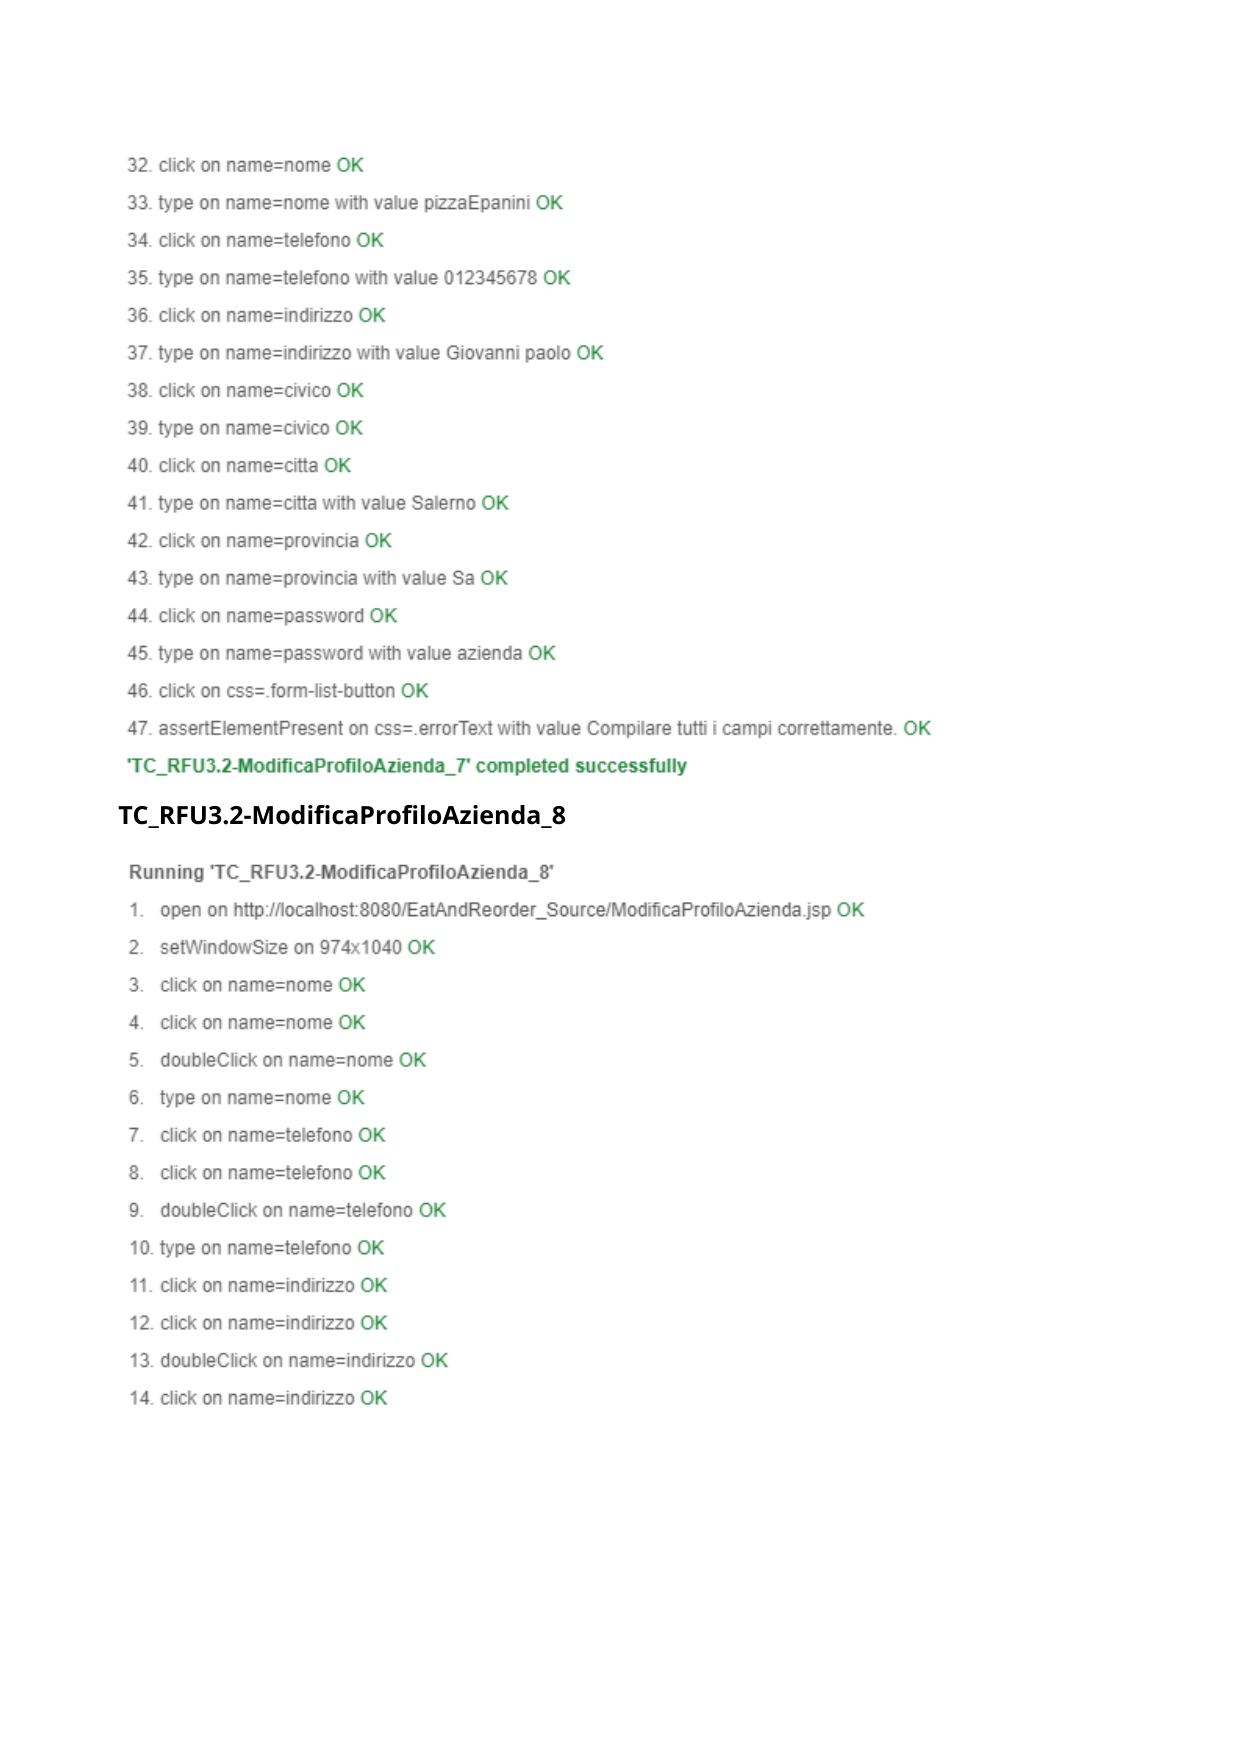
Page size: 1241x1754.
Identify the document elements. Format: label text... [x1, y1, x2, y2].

text TC_RFU3.2-ModificaProfiloAzienda_8 [118, 798, 1122, 832]
picture [118, 851, 902, 1419]
picture [118, 147, 948, 779]
